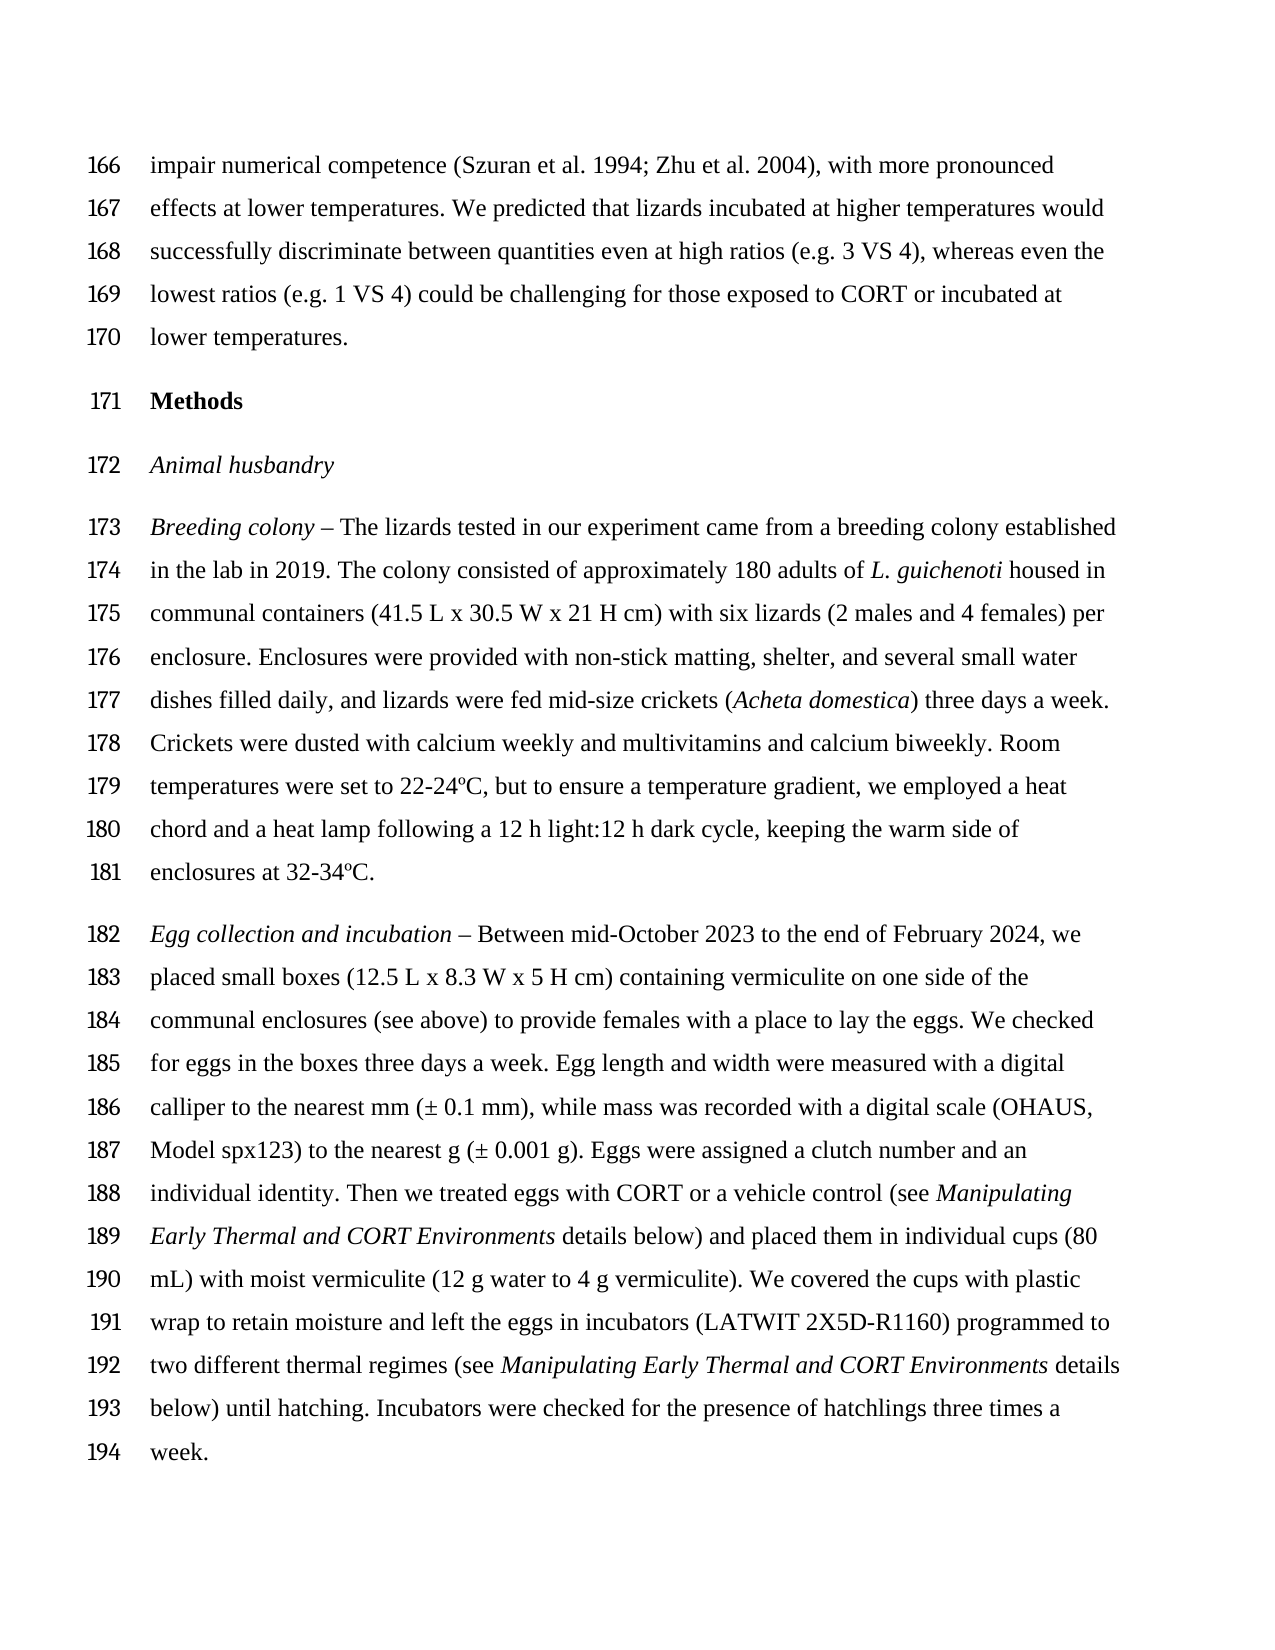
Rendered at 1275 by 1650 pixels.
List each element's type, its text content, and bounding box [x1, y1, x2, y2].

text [150, 150, 1125, 351]
subtitle Animal husbandry [150, 450, 1125, 479]
text Egg collection and incubation – Between mid-October 2023 to the end of February 2024, we placed small boxes (12.5 L x 8.3 W x 5 H cm) containing vermiculite on one side of the communal enclosures (see above) to provide females with a place to lay the eggs. We checked for eggs in the boxes three days a week. Egg length and width were measured with a digital calliper to the nearest mm (± 0.1 mm), while mass was recorded with a digital scale (OHAUS, Model spx123) to the nearest g (± 0.001 g). Eggs were assigned a clutch number and an individual identity. Then we treated eggs with CORT or a vehicle control (see Manipulating Early Thermal and CORT Environments details below) and placed them in individual cups (80 mL) with moist vermiculite (12 g water to 4 g vermiculite). We covered the cups with plastic wrap to retain moisture and left the eggs in incubators (LATWIT 2X5D-R1160) programmed to two different thermal regimes (see Manipulating Early Thermal and CORT Environments details below) until hatching. Incubators were checked for the presence of hatchlings three times a week. [150, 919, 1125, 1465]
text Breeding colony – The lizards tested in our experiment came from a breeding colony established in the lab in 2019. The colony consisted of approximately 180 adults of L. guichenoti housed in communal containers (41.5 L x 30.5 W x 21 H cm) with six lizards (2 males and 4 females) per enclosure. Enclosures were provided with non-stick matting, shelter, and several small water dishes filled daily, and lizards were fed mid-size crickets (Acheta domestica) three days a week. Crickets were dusted with calcium weekly and multivitamins and calcium biweekly. Room temperatures were set to 22-24ºC, but to ensure a temperature gradient, we employed a heat chord and a heat lamp following a 12 h light:12 h dark cycle, keeping the warm side of enclosures at 32-34ºC. [150, 512, 1125, 886]
subtitle Methods [150, 386, 1125, 415]
